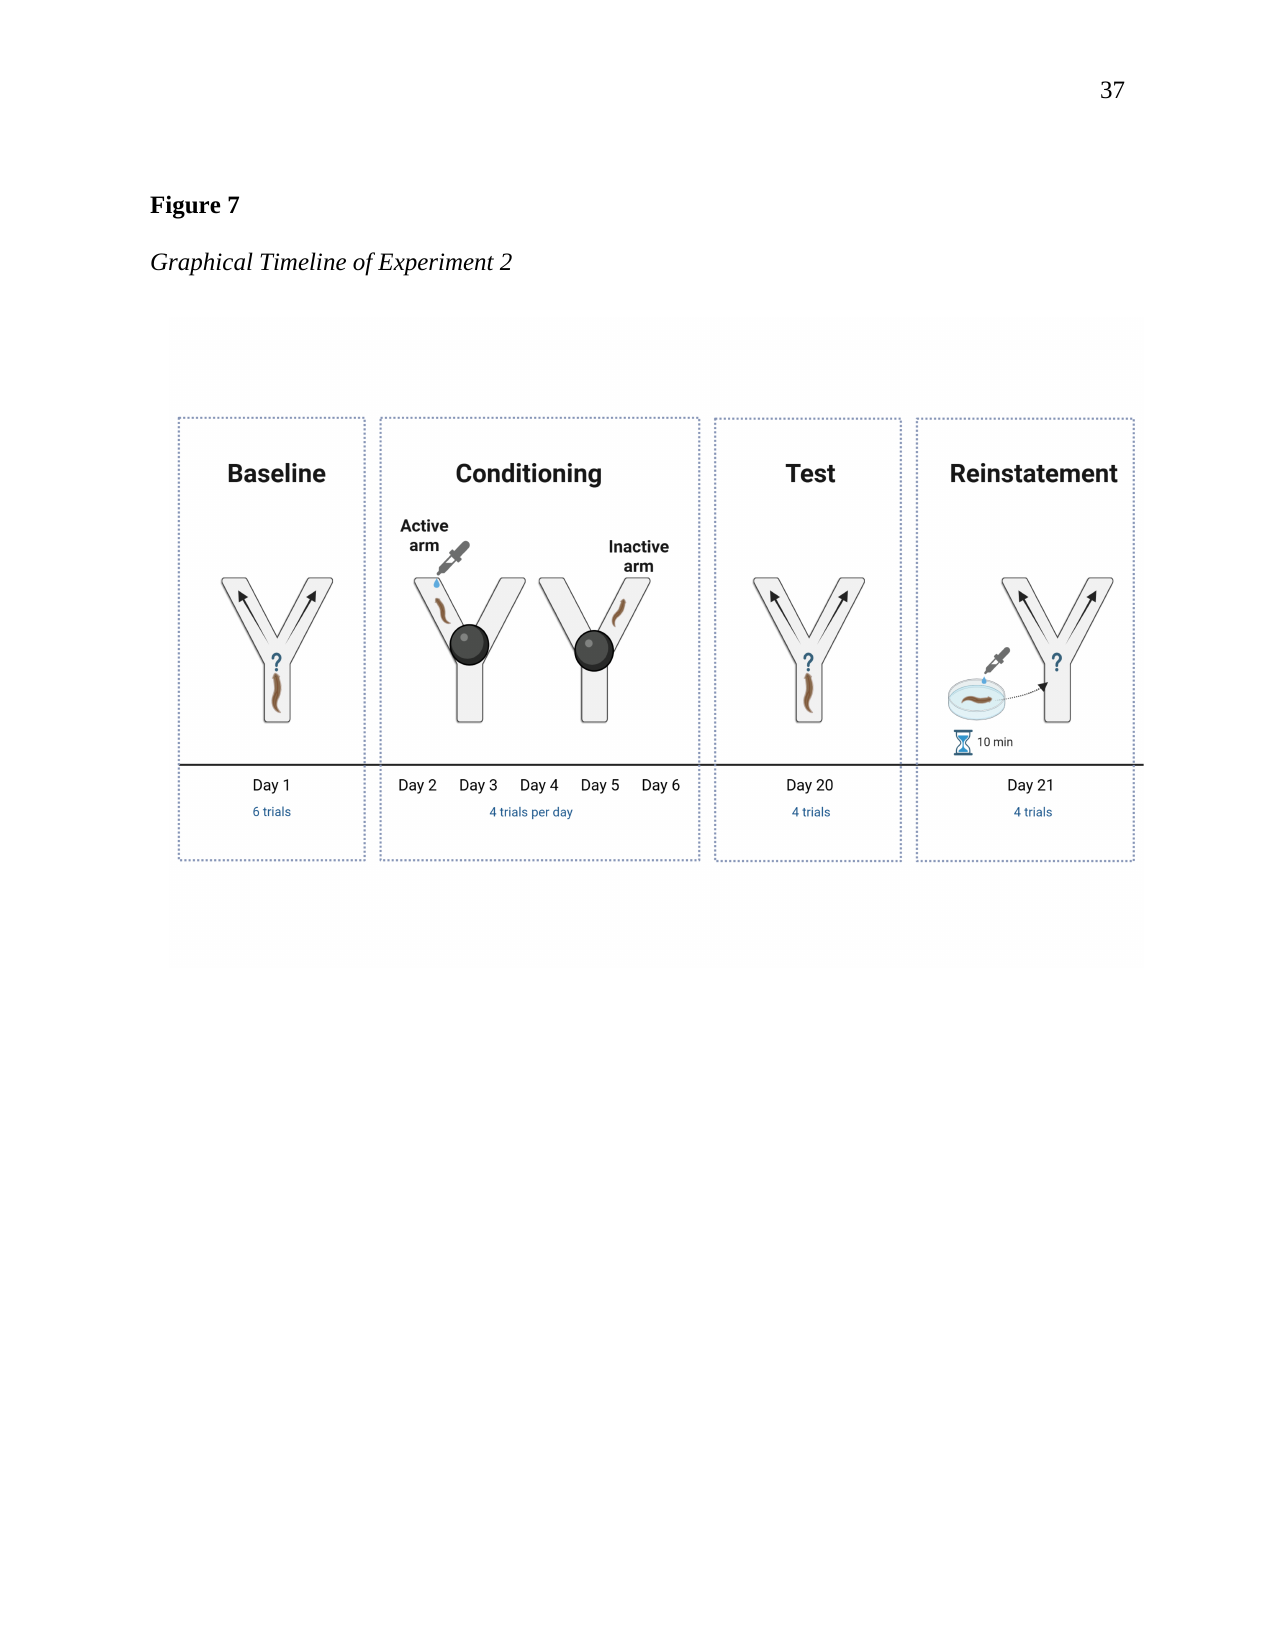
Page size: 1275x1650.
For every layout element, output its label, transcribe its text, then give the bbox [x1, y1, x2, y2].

picture [168, 317, 1144, 968]
text Graphical Timeline of Experiment 2 [150, 247, 1125, 276]
title Figure 7 [150, 190, 1125, 219]
